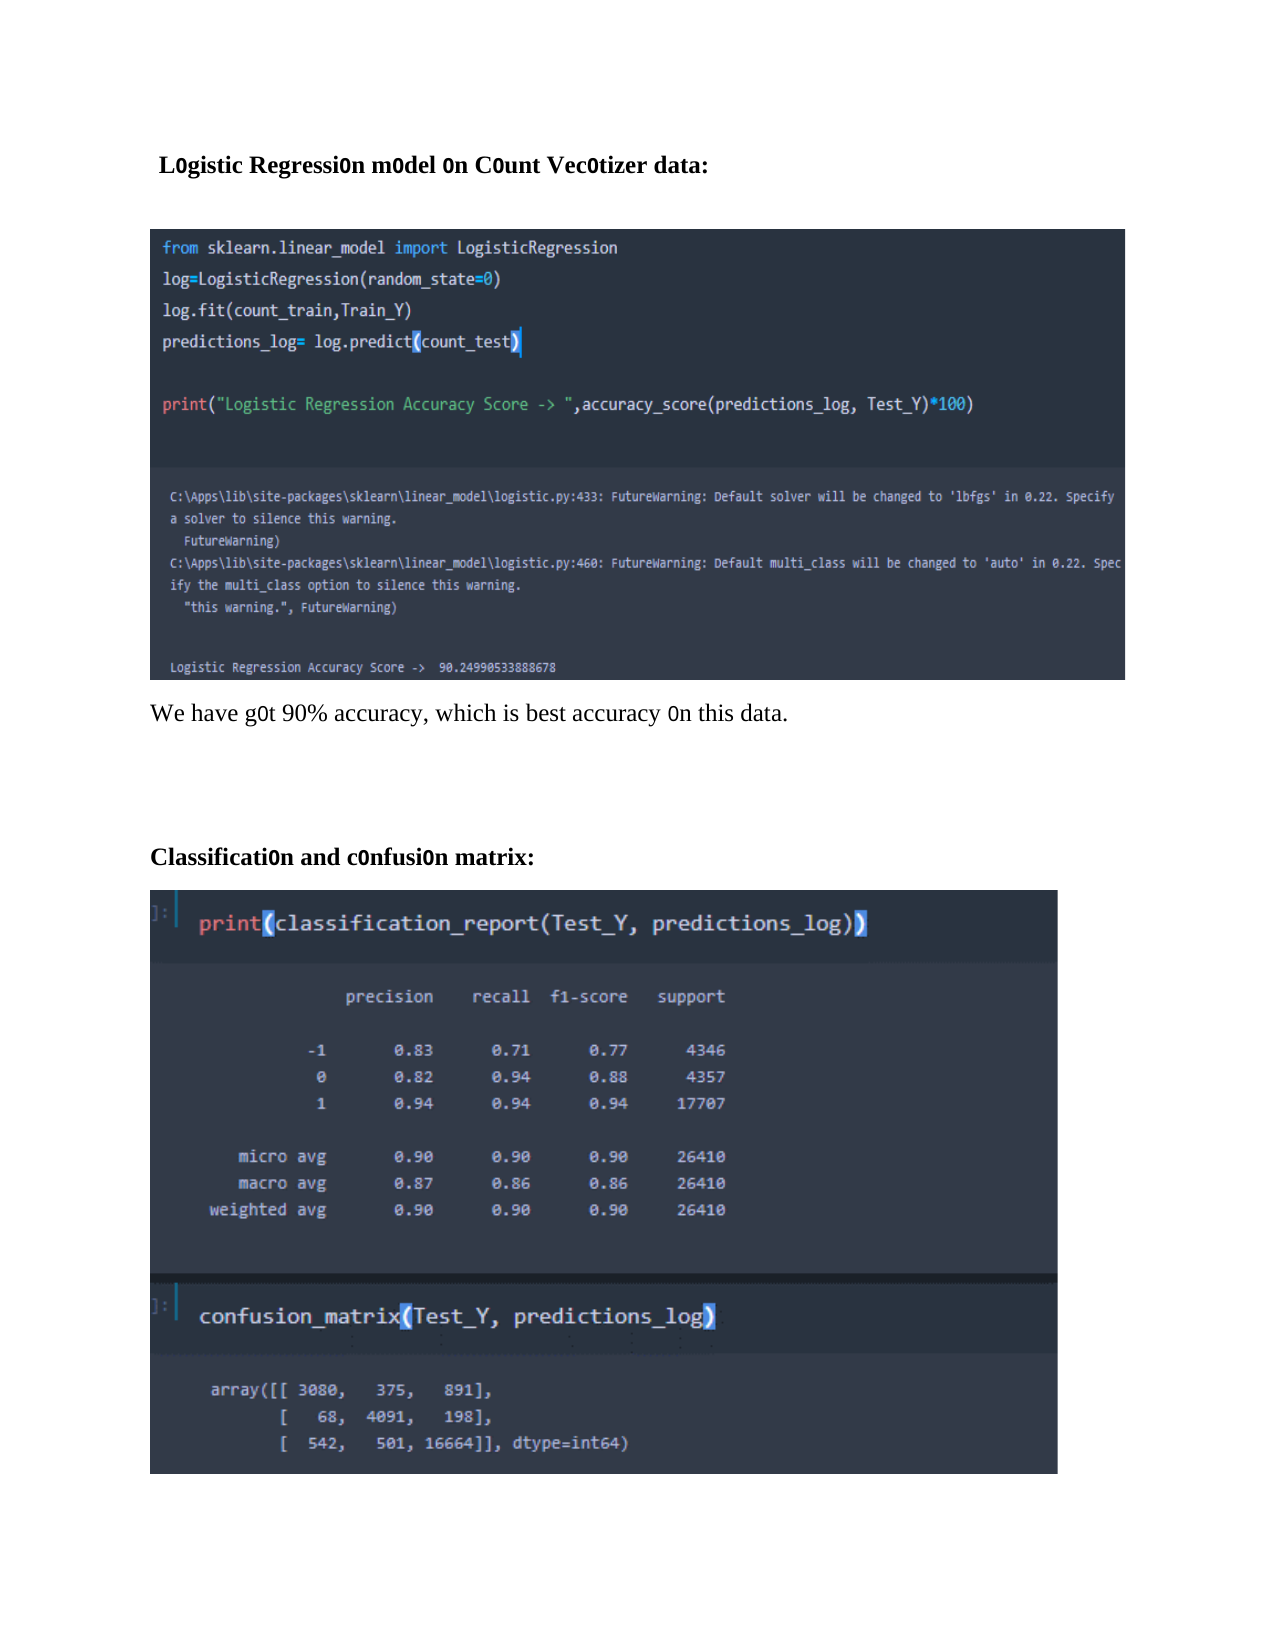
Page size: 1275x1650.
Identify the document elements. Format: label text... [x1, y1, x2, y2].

text Classificati0n and c0nfusi0n matrix: [150, 842, 1125, 872]
text We have g0t 90% accuracy, which is best accuracy 0n this data. [150, 698, 1125, 728]
picture [150, 229, 1125, 680]
subtitle L0gistic Regressi0n m0del 0n C0unt Vec0tizer data: [150, 150, 1125, 179]
picture [150, 890, 1058, 1474]
